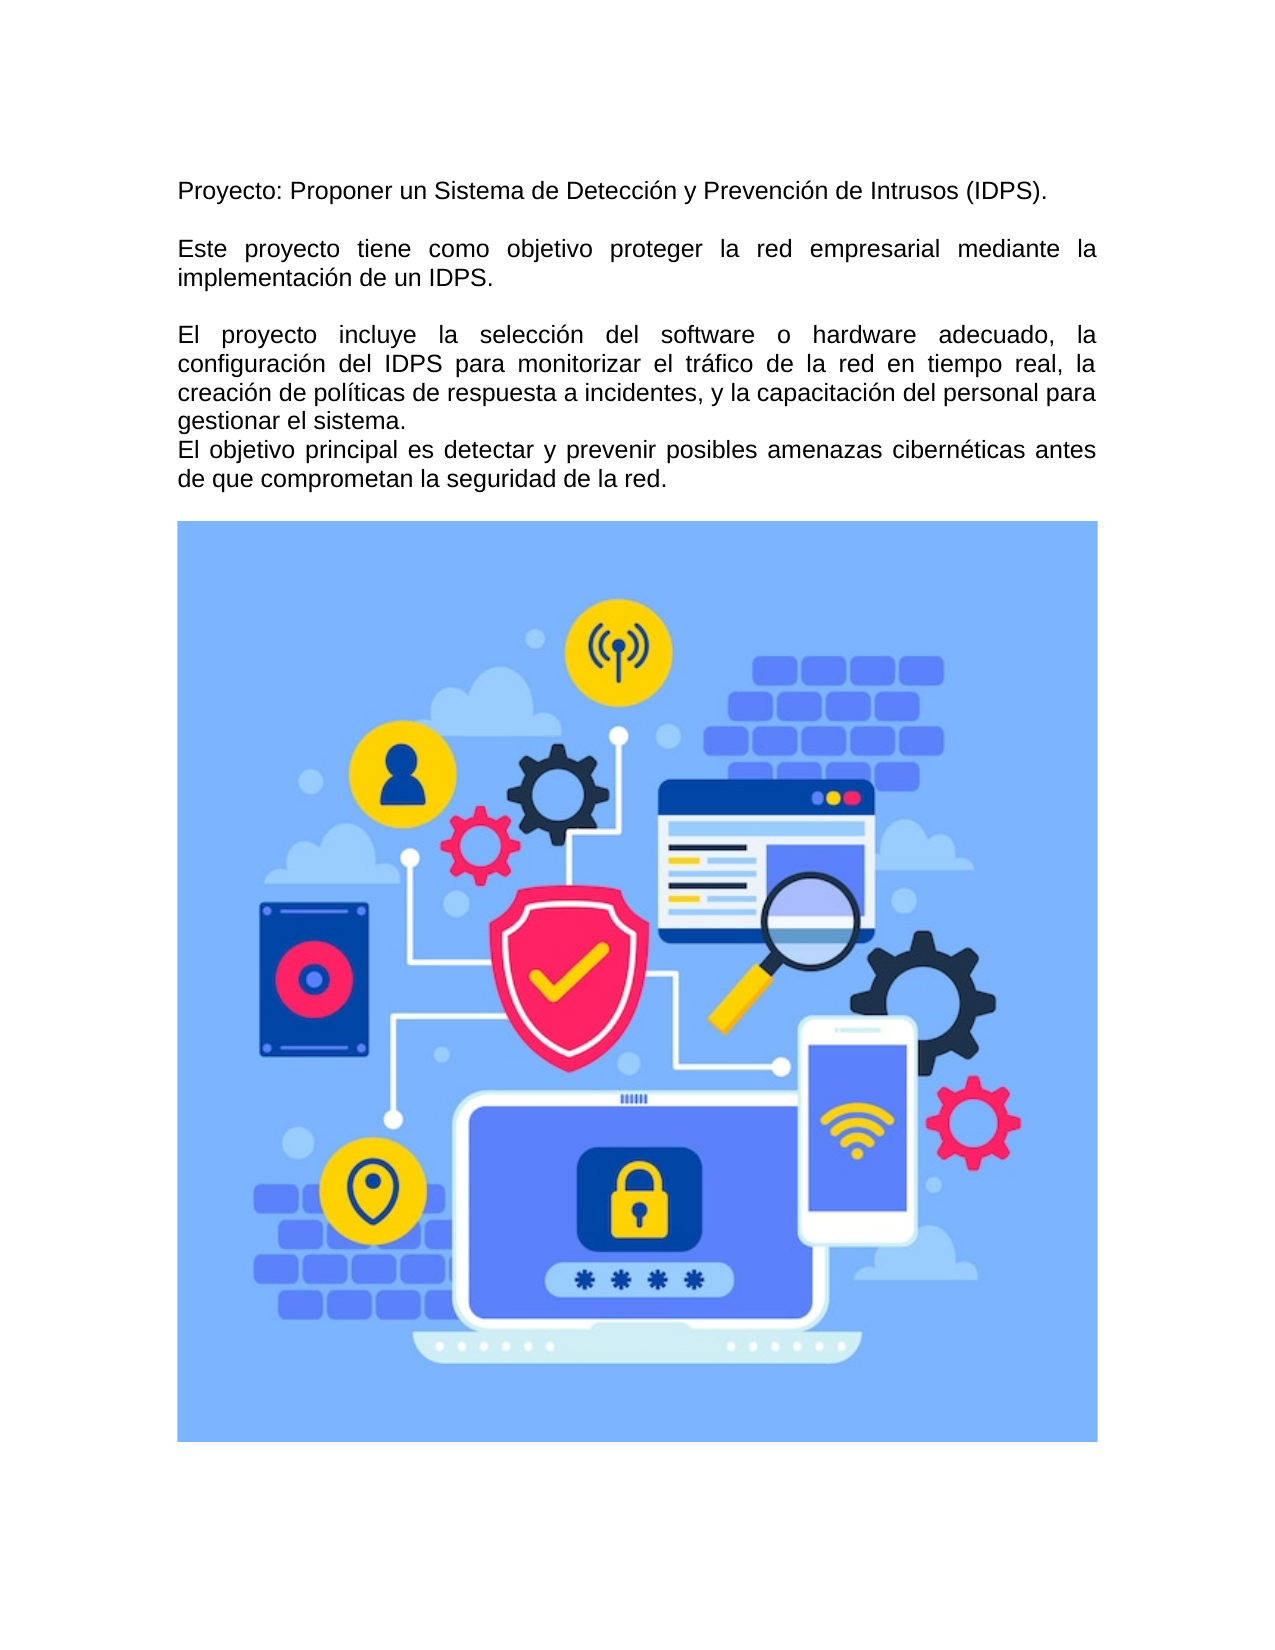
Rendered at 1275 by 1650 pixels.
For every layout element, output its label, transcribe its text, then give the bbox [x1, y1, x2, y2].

text Proyecto: Proponer un Sistema de Detección y Prevención de Intrusos (IDPS). [177, 176, 1098, 205]
text Este proyecto tiene como objetivo proteger la red empresarial mediante la implementación de un IDPS. [177, 234, 1098, 291]
text El proyecto incluye la selección del software o hardware adecuado, la configuración del IDPS para monitorizar el tráfico de la red en tiempo real, la creación de políticas de respuesta a incidentes, y la capacitación del personal para gestionar el sistema. [177, 320, 1098, 435]
picture [177, 521, 1098, 1442]
text El objetivo principal es detectar y prevenir posibles amenazas cibernéticas antes de que comprometan la seguridad de la red. [177, 435, 1098, 493]
